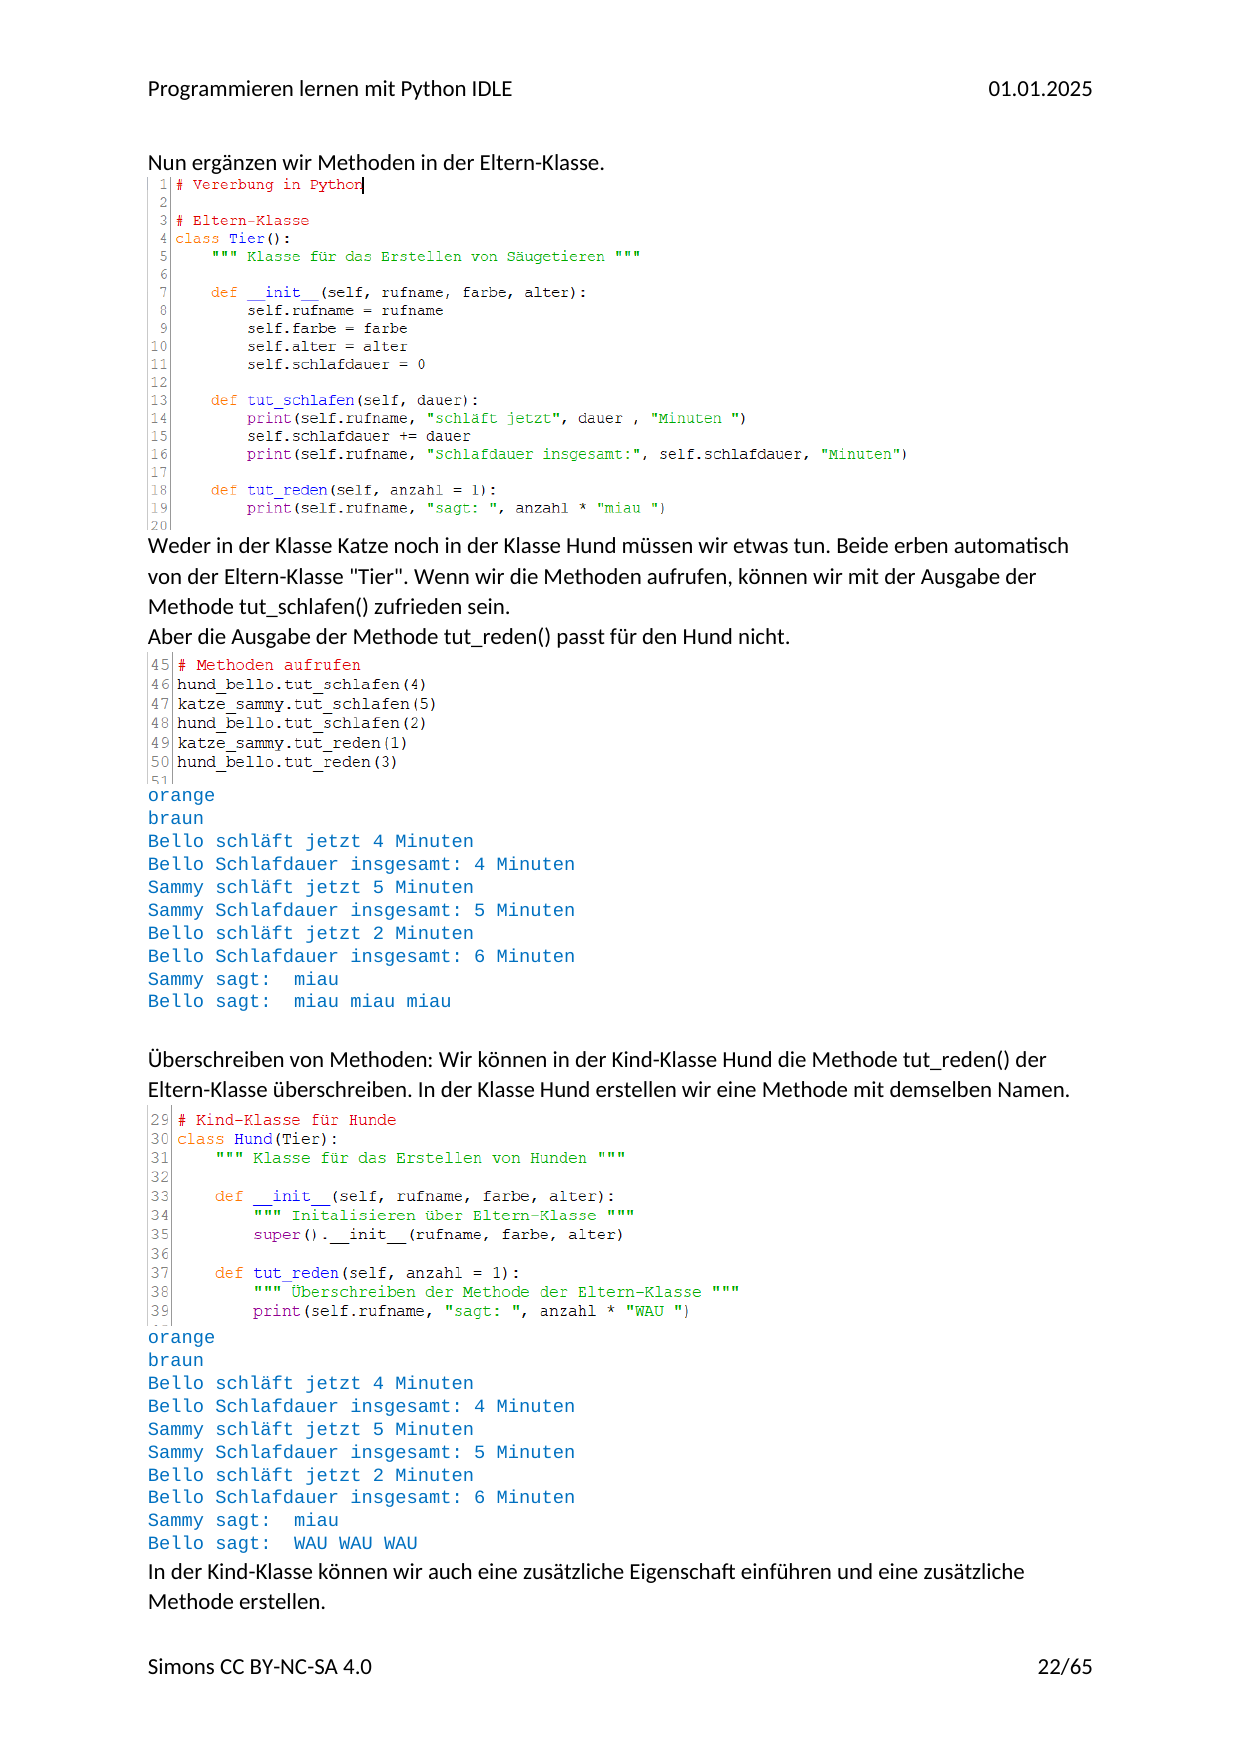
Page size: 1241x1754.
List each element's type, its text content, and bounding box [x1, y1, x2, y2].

text orange [148, 786, 1092, 807]
text orange [148, 1328, 1092, 1349]
text Überschreiben von Methoden: Wir können in der Kind-Klasse Hund die Methode tut_reden() der Eltern-Klasse überschreiben. In der Klasse Hund erstellen wir eine Methode mit demselben Namen. [148, 1045, 1092, 1104]
text In der Kind-Klasse können wir auch eine zusätzliche Eigenschaft einführen und eine zusätzliche Methode erstellen. [148, 1557, 1092, 1615]
text Bello schläft jetzt 4 Minuten [148, 832, 1092, 853]
text Bello Schlafdauer insgesamt: 4 Minuten [148, 855, 1092, 876]
text Weder in der Klasse Katze noch in der Klasse Hund müssen wir etwas tun. Beide erben automatisch von der Eltern-Klasse "Tier". Wenn wir die Methoden aufrufen, können wir mit der Ausgabe der Methode tut_schlafen() zufrieden sein. [148, 532, 1092, 620]
text Sammy schläft jetzt 5 Minuten [148, 878, 1092, 899]
text Bello sagt: miau miau miau [148, 992, 1092, 1013]
text Sammy Schlafdauer insgesamt: 5 Minuten [148, 1442, 1092, 1464]
text Bello Schlafdauer insgesamt: 4 Minuten [148, 1397, 1092, 1418]
text Bello schläft jetzt 2 Minuten [148, 923, 1092, 945]
text Sammy sagt: miau [148, 969, 1092, 991]
text Bello sagt: WAU WAU WAU [148, 1534, 1092, 1555]
text braun [148, 1351, 1092, 1372]
text Sammy schläft jetzt 5 Minuten [148, 1419, 1092, 1441]
picture [147, 177, 946, 530]
text Sammy Schlafdauer insgesamt: 5 Minuten [148, 901, 1092, 922]
text Bello Schlafdauer insgesamt: 6 Minuten [148, 1488, 1092, 1509]
picture [147, 1105, 832, 1326]
text Bello Schlafdauer insgesamt: 6 Minuten [148, 946, 1092, 968]
text Bello schläft jetzt 2 Minuten [148, 1465, 1092, 1487]
text Aber die Ausgabe der Methode tut_reden() passt für den Hund nicht. [148, 622, 1092, 650]
text Nun ergänzen wir Methoden in der Eltern-Klasse. [148, 148, 1092, 176]
picture [147, 652, 597, 784]
text Sammy sagt: miau [148, 1511, 1092, 1532]
text braun [148, 809, 1092, 830]
text Bello schläft jetzt 4 Minuten [148, 1374, 1092, 1395]
